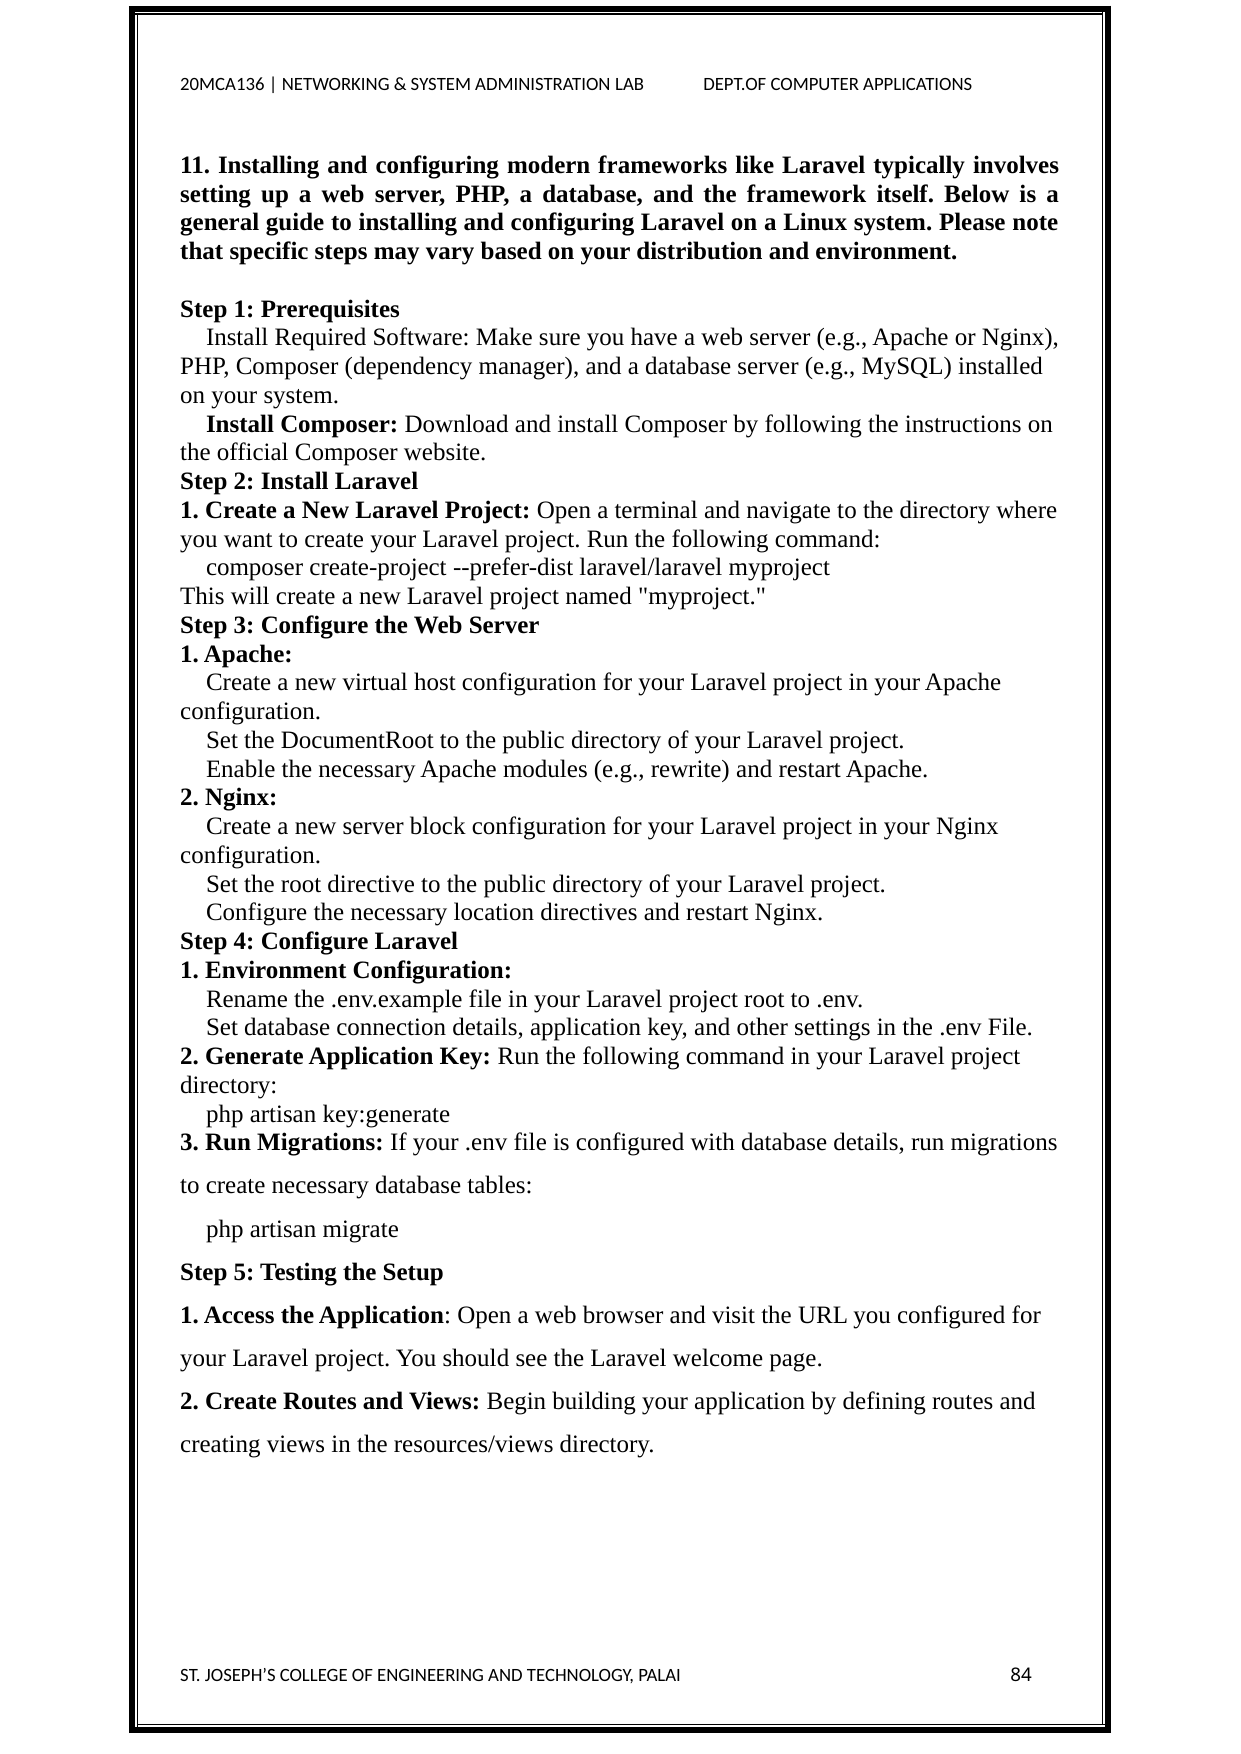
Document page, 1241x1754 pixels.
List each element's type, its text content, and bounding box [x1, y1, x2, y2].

text 1. Create a New Laravel Project: Open a terminal and navigate to the directory where [180, 495, 1060, 524]
text 1. Apache: [180, 639, 1060, 667]
text Install Composer: Download and install Composer by following the instructions on the official Composer website. [180, 409, 1060, 466]
text PHP, Composer (dependency manager), and a database server (e.g., MySQL) installed on your system. [180, 351, 1060, 409]
text Create a new server block configuration for your Laravel project in your Nginx configuration. [180, 811, 1060, 869]
text 2. Generate Application Key: Run the following command in your Laravel project directory: [180, 1041, 1060, 1099]
text Step 4: Configure Laravel [180, 926, 1060, 955]
text Step 3: Configure the Web Server [180, 610, 1060, 639]
text you want to create your Laravel project. Run the following command: [180, 524, 1060, 552]
text Enable the necessary Apache modules (e.g., rewrite) and restart Apache. [180, 754, 1060, 782]
text 1. Access the Application: Open a web browser and visit the URL you configured for your Laravel project. You should see the Laravel welcome page. [180, 1300, 1060, 1372]
text 2. Create Routes and Views: Begin building your application by defining routes and creating views in the resources/views directory. [180, 1386, 1060, 1458]
text 3. Run Migrations: If your .env file is configured with database details, run migrations to create necessary database tables: [180, 1127, 1060, 1199]
text Rename the .env.example file in your Laravel project root to .env. [180, 984, 1060, 1012]
text Set database connection details, application key, and other settings in the .env File. [180, 1012, 1060, 1041]
text composer create-project --prefer-dist laravel/laravel myproject [180, 552, 1060, 581]
text 2. Nginx: [180, 782, 1060, 811]
text Configure the necessary location directives and restart Nginx. [180, 897, 1060, 926]
text php artisan migrate [180, 1214, 1060, 1242]
text php artisan key:generate [180, 1099, 1060, 1127]
text 11. Installing and configuring modern frameworks like Laravel typically involves setting up a web server, PHP, a database, and the framework itself. Below is a general guide to installing and configuring Laravel on a Linux system. Please note that specific steps may vary based on your distribution and environment. [180, 150, 1060, 265]
text Create a new virtual host configuration for your Laravel project in your Apache configuration. [180, 667, 1060, 725]
text Step 5: Testing the Setup [180, 1257, 1060, 1286]
text Step 1: Prerequisites [180, 294, 1060, 322]
text Set the DocumentRoot to the public directory of your Laravel project. [180, 725, 1060, 754]
text Step 2: Install Laravel [180, 466, 1060, 495]
text Set the root directive to the public directory of your Laravel project. [180, 869, 1060, 897]
text Install Required Software: Make sure you have a web server (e.g., Apache or Nginx), [180, 322, 1060, 351]
text This will create a new Laravel project named "myproject." [180, 581, 1060, 610]
text 1. Environment Configuration: [180, 955, 1060, 984]
